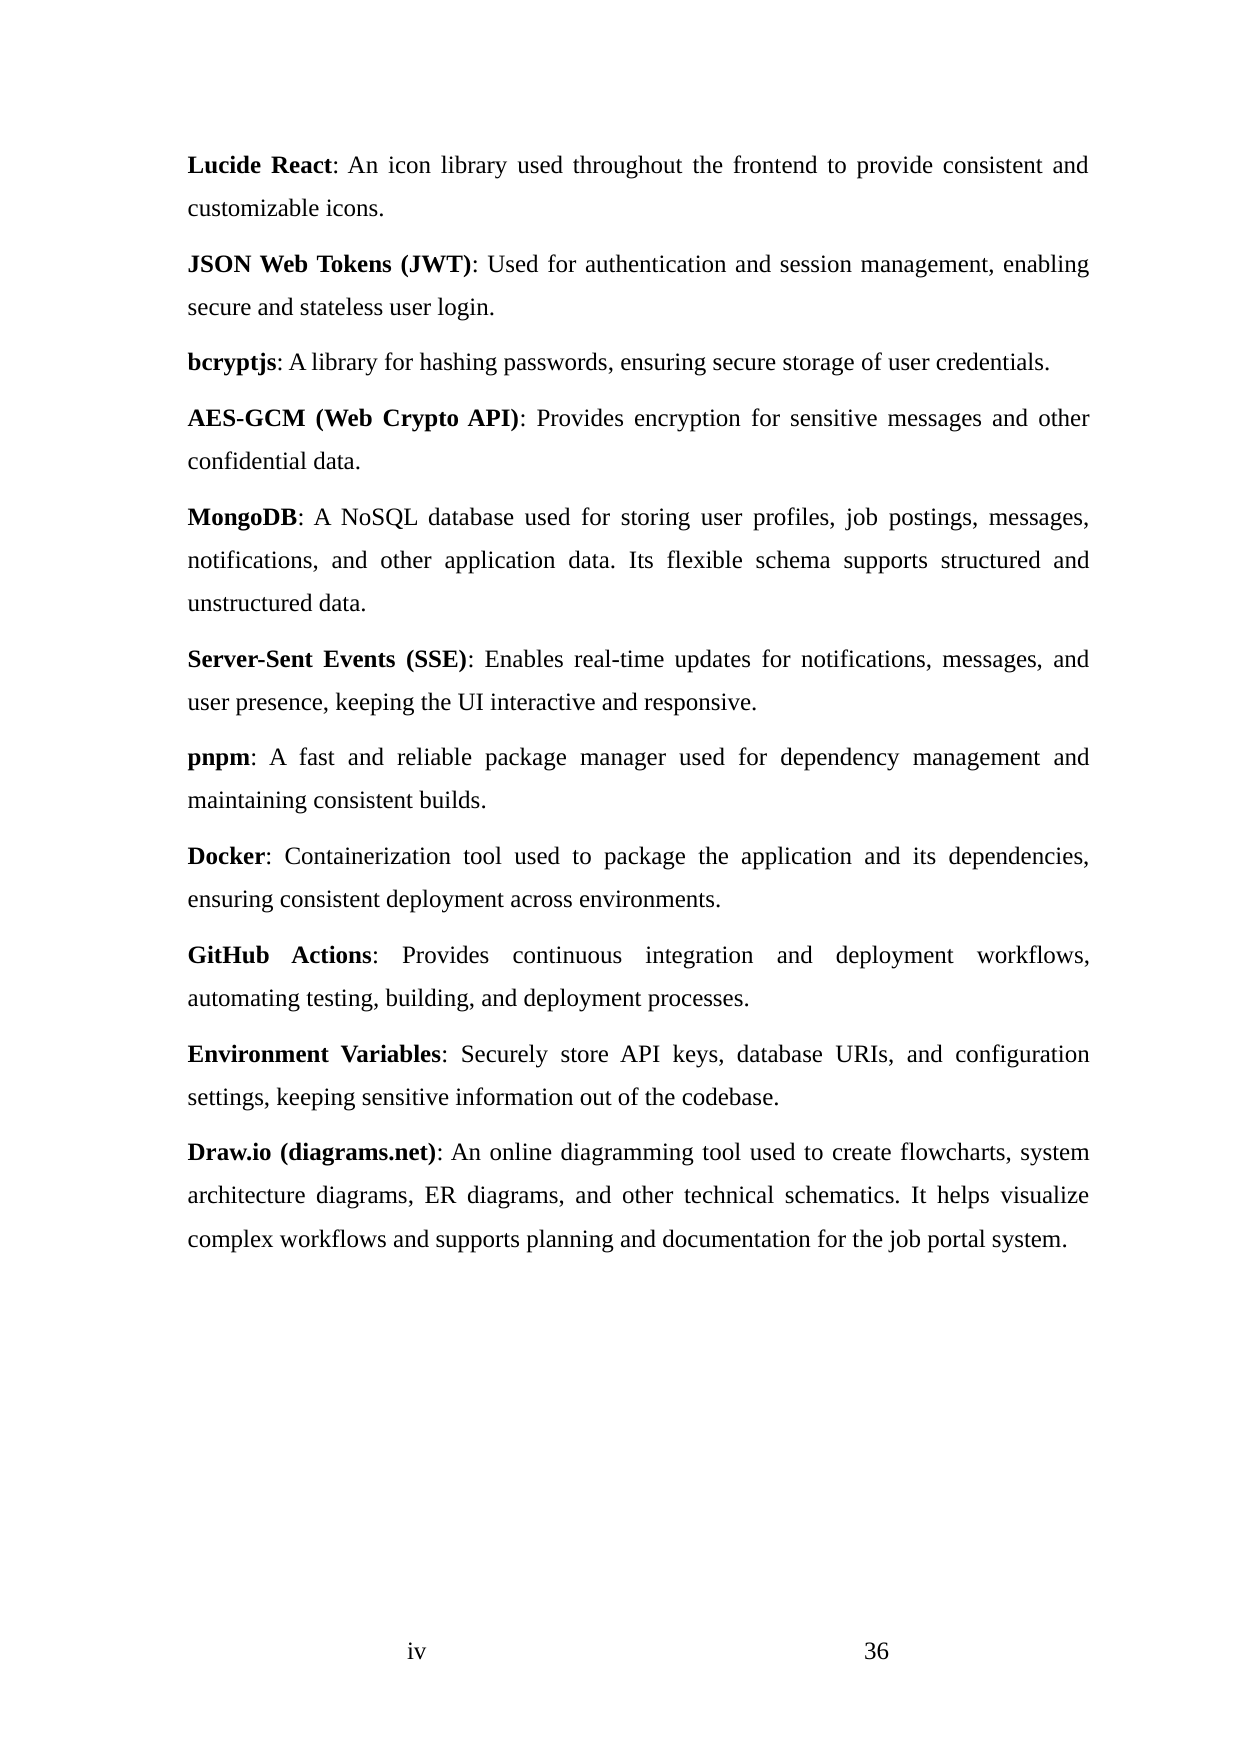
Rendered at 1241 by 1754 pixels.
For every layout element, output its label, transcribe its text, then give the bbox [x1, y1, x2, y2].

text GitHub Actions: Provides continuous integration and deployment workflows, automating testing, building, and deployment processes. [187, 940, 1090, 1012]
text bcryptjs: A library for hashing passwords, ensuring secure storage of user credentials. [187, 347, 1090, 376]
text MongoDB: A NoSQL database used for storing user profiles, job postings, messages, notifications, and other application data. Its flexible schema supports structured and unstructured data. [187, 502, 1090, 617]
text Draw.io (diagrams.net): An online diagramming tool used to create flowcharts, system architecture diagrams, ER diagrams, and other technical schematics. It helps visualize complex workflows and supports planning and documentation for the job portal system. [187, 1137, 1090, 1252]
text JSON Web Tokens (JWT): Used for authentication and session management, enabling secure and stateless user login. [187, 249, 1090, 321]
text Server-Sent Events (SSE): Enables real-time updates for notifications, messages, and user presence, keeping the UI interactive and responsive. [187, 644, 1090, 716]
text Docker: Containerization tool used to package the application and its dependencies, ensuring consistent deployment across environments. [187, 841, 1090, 913]
text AES-GCM (Web Crypto API): Provides encryption for sensitive messages and other confidential data. [187, 403, 1090, 475]
text pnpm: A fast and reliable package manager used for dependency management and maintaining consistent builds. [187, 742, 1090, 814]
text Lucide React: An icon library used throughout the frontend to provide consistent and customizable icons. [187, 150, 1090, 222]
text Environment Variables: Securely store API keys, database URIs, and configuration settings, keeping sensitive information out of the codebase. [187, 1039, 1090, 1111]
